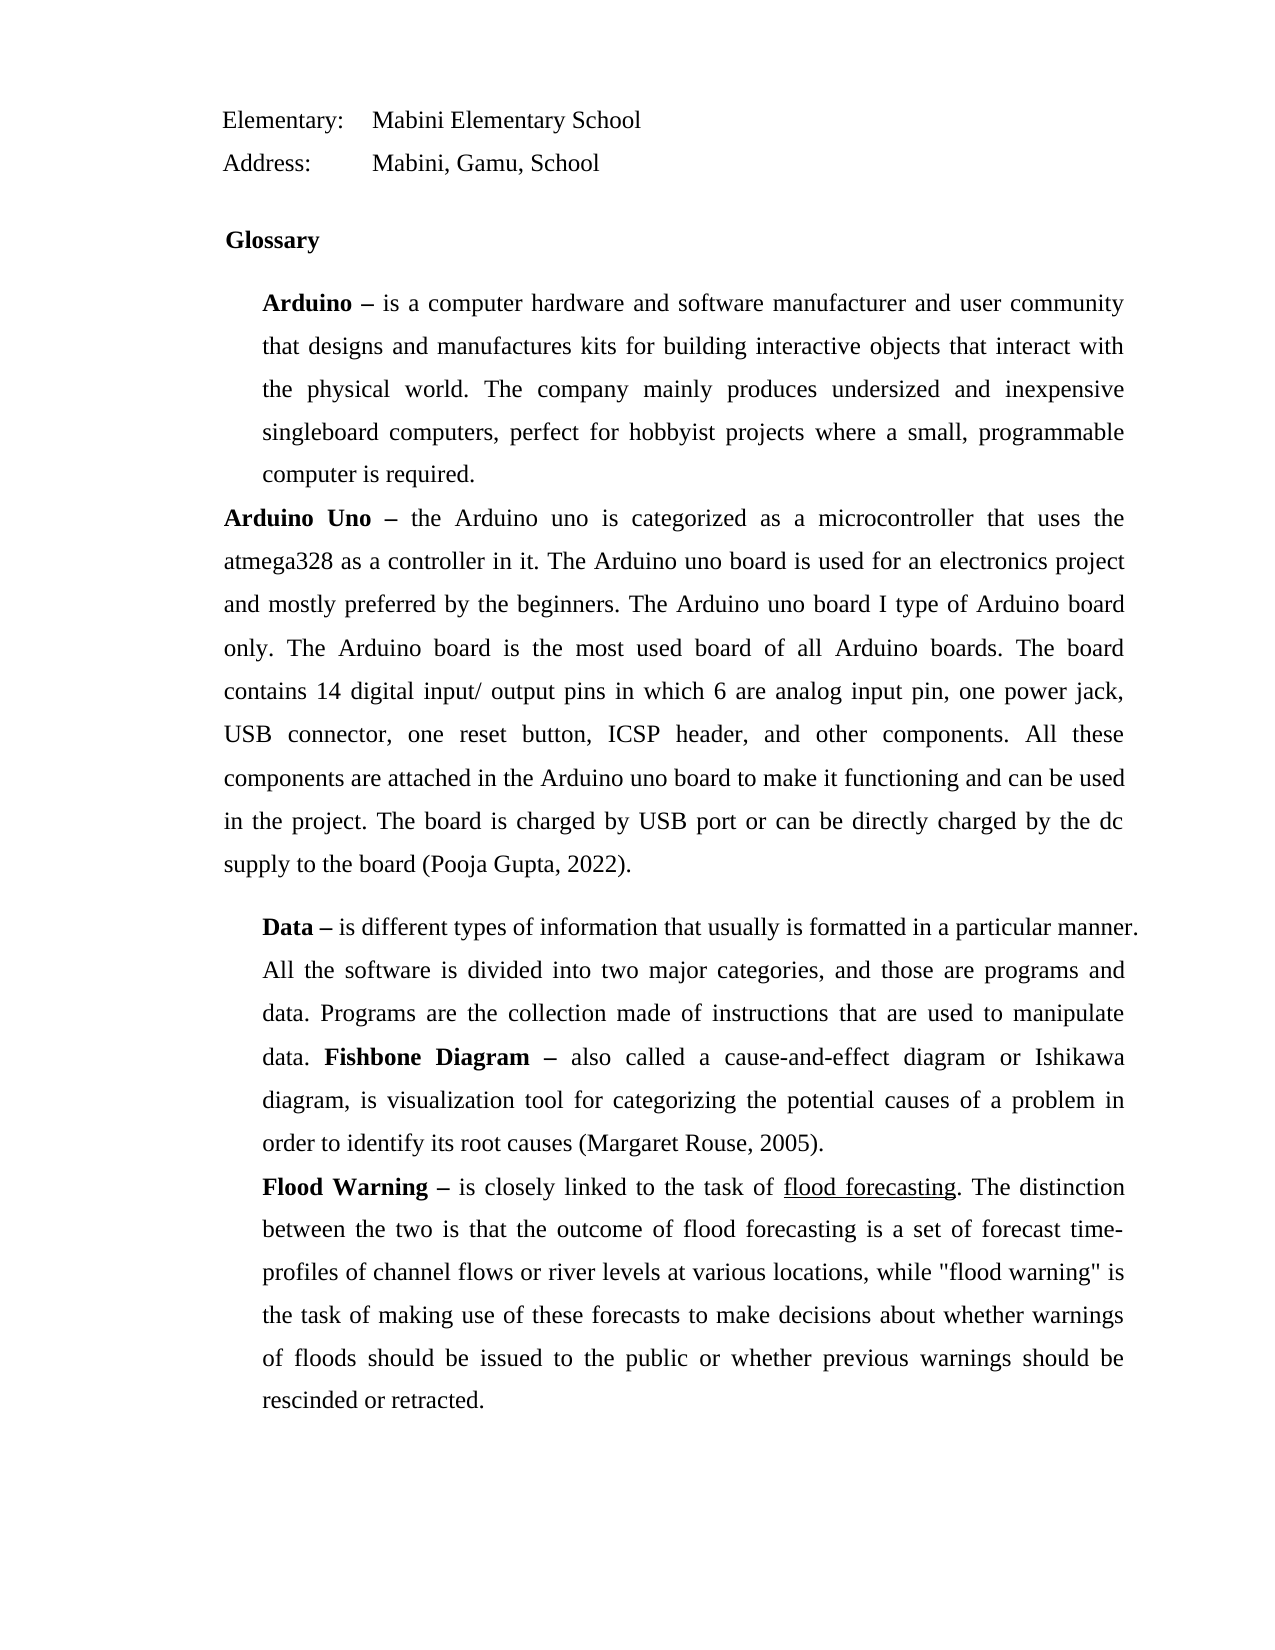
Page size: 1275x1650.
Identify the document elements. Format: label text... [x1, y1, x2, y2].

text Address: Mabini, Gamu, School [201, 148, 1168, 177]
text Flood Warning – is closely linked to the task of flood forecasting. The distinction between the two is that the outcome of flood forecasting is a set of forecast time-profiles of channel flows or river levels at various locations, while "flood warning" is the task of making use of these forecasts to make decisions about whether warnings of floods should be issued to the public or whether previous warnings should be rescinded or retracted. [262, 1172, 1125, 1414]
text Data – is different types of information that usually is formatted in a particular manner. [262, 912, 1166, 941]
text All the software is divided into two major categories, and those are programs and data. Programs are the collection made of instructions that are used to manipulate data. Fishbone Diagram – also called a cause-and-effect diagram or Ishikawa diagram, is visualization tool for categorizing the potential causes of a problem in order to identify its root causes (Margaret Rouse, 2005). [262, 955, 1126, 1157]
text Arduino – is a computer hardware and software manufacturer and user community that designs and manufactures kits for building interactive objects that interact with the physical world. The company mainly produces undersized and inexpensive singleboard computers, perfect for hobbyist projects where a small, programmable computer is required. [262, 288, 1125, 488]
text Elementary: Mabini Elementary School [201, 105, 1168, 134]
subtitle Glossary [225, 225, 1151, 253]
text Arduino Uno – the Arduino uno is categorized as a microcontroller that uses the atmega328 as a controller in it. The Arduino uno board is used for an electronics project and mostly preferred by the beginners. The Arduino uno board I type of Arduino board only. The Arduino board is the most used board of all Arduino boards. The board contains 14 digital input/ output pins in which 6 are analog input pin, one power jack, USB connector, one reset button, ICSP header, and other components. All these components are attached in the Arduino uno board to make it functioning and can be used in the project. The board is charged by USB port or can be directly charged by the dc supply to the board (Pooja Gupta, 2022). [223, 503, 1126, 878]
